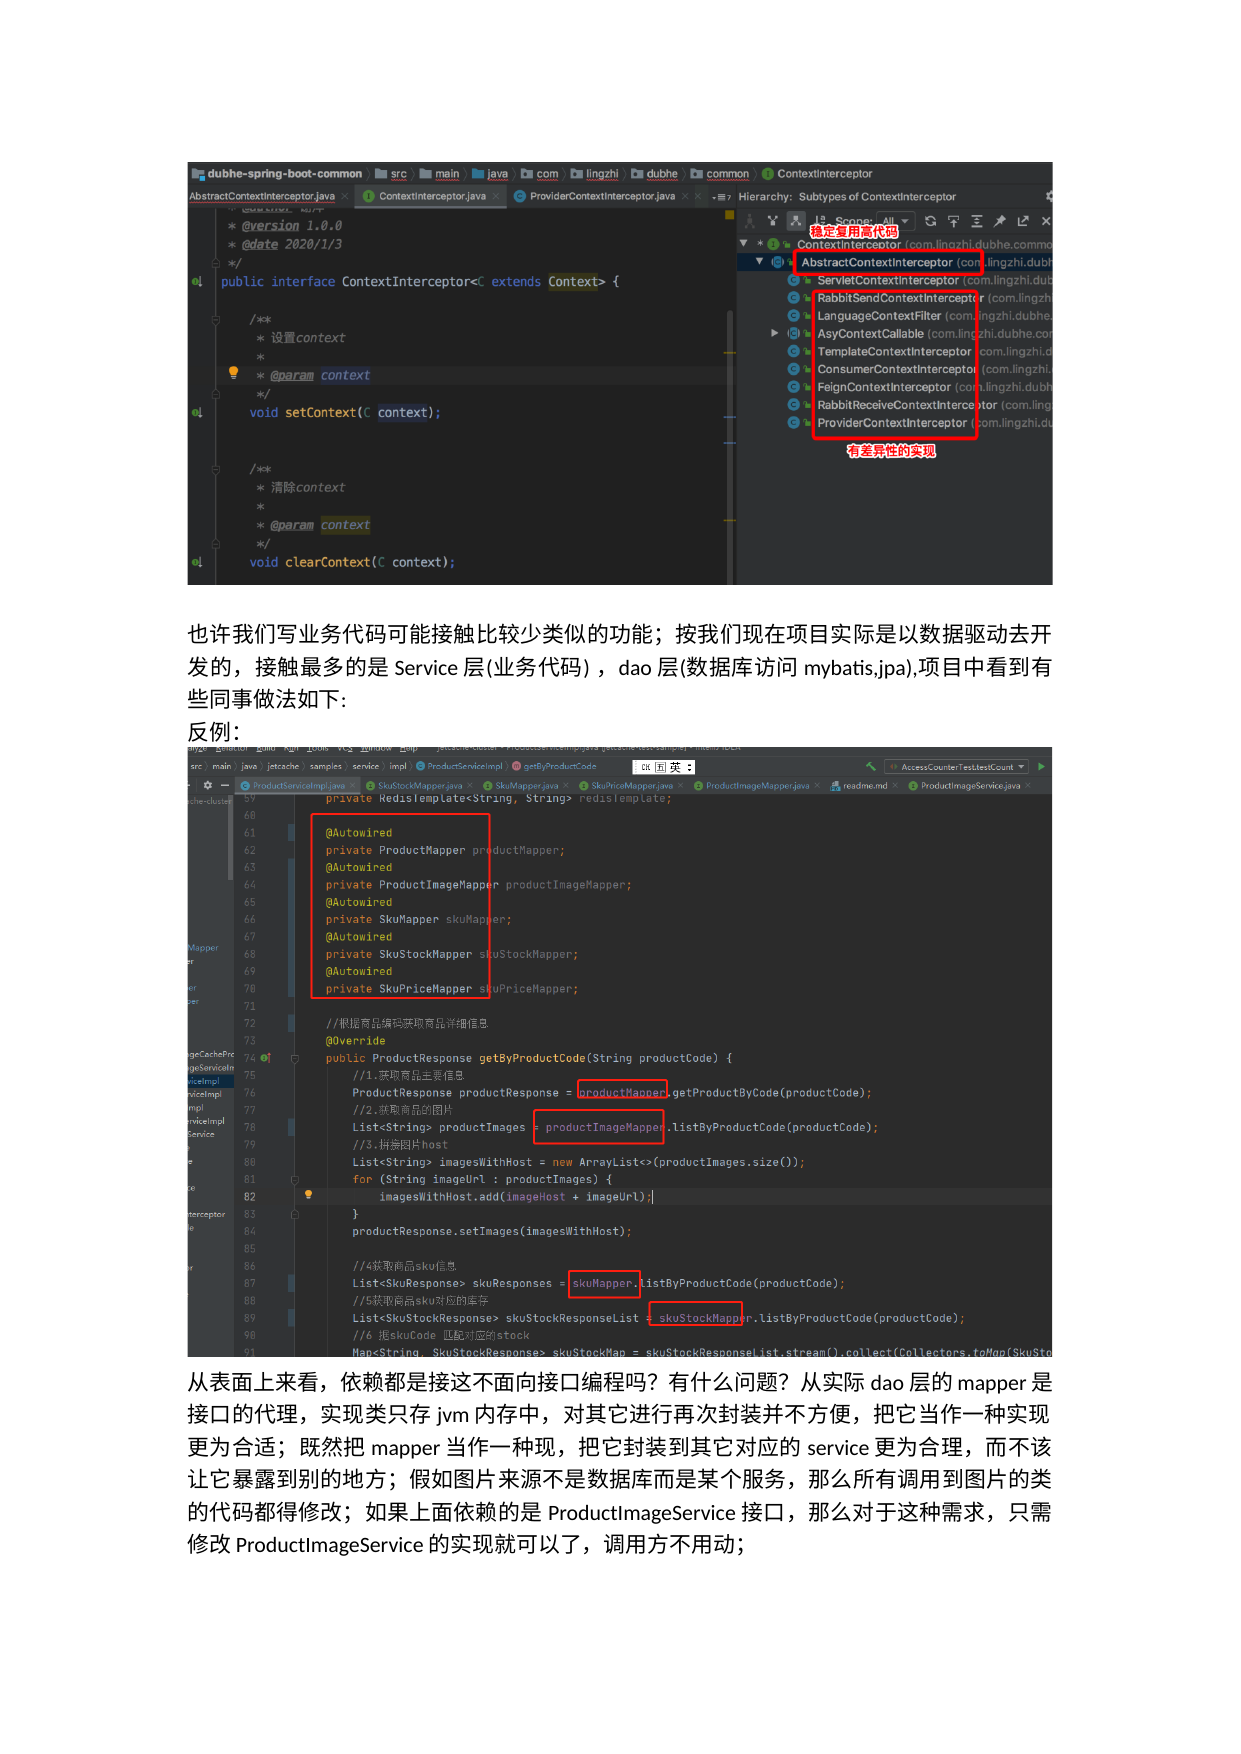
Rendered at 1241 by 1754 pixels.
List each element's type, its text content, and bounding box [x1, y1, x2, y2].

text 反例： [187, 714, 1053, 747]
text 从表面上来看，依赖都是接这不面向接口编程吗？有什么问题？从实际dao 层的mapper是接口的代理，实现类只存jvm内存中，对其它进行再次封装并不方便，把它当作一种实现更为合适；既然把mapper当作一种现，把它封装到其它对应的service更为合理，而不该让它暴露到别的地方；假如图片来源不是数据库而是某个服务，那么所有调用到图片的类的代码都得修改；如果上面依赖的是ProductImageService 接口，那么对于这种需求，只需修改ProductImageService 的实现就可以了，调用方不用动； [187, 1364, 1053, 1559]
picture [187, 747, 1053, 1357]
picture [187, 162, 1053, 585]
text 也许我们写业务代码可能接触比较少类似的功能；按我们现在项目实际是以数据驱动去开发的，接触最多的是Service层(业务代码) ，dao层(数据库访问mybatis,jpa),项目中看到有些同事做法如下: [187, 617, 1053, 714]
